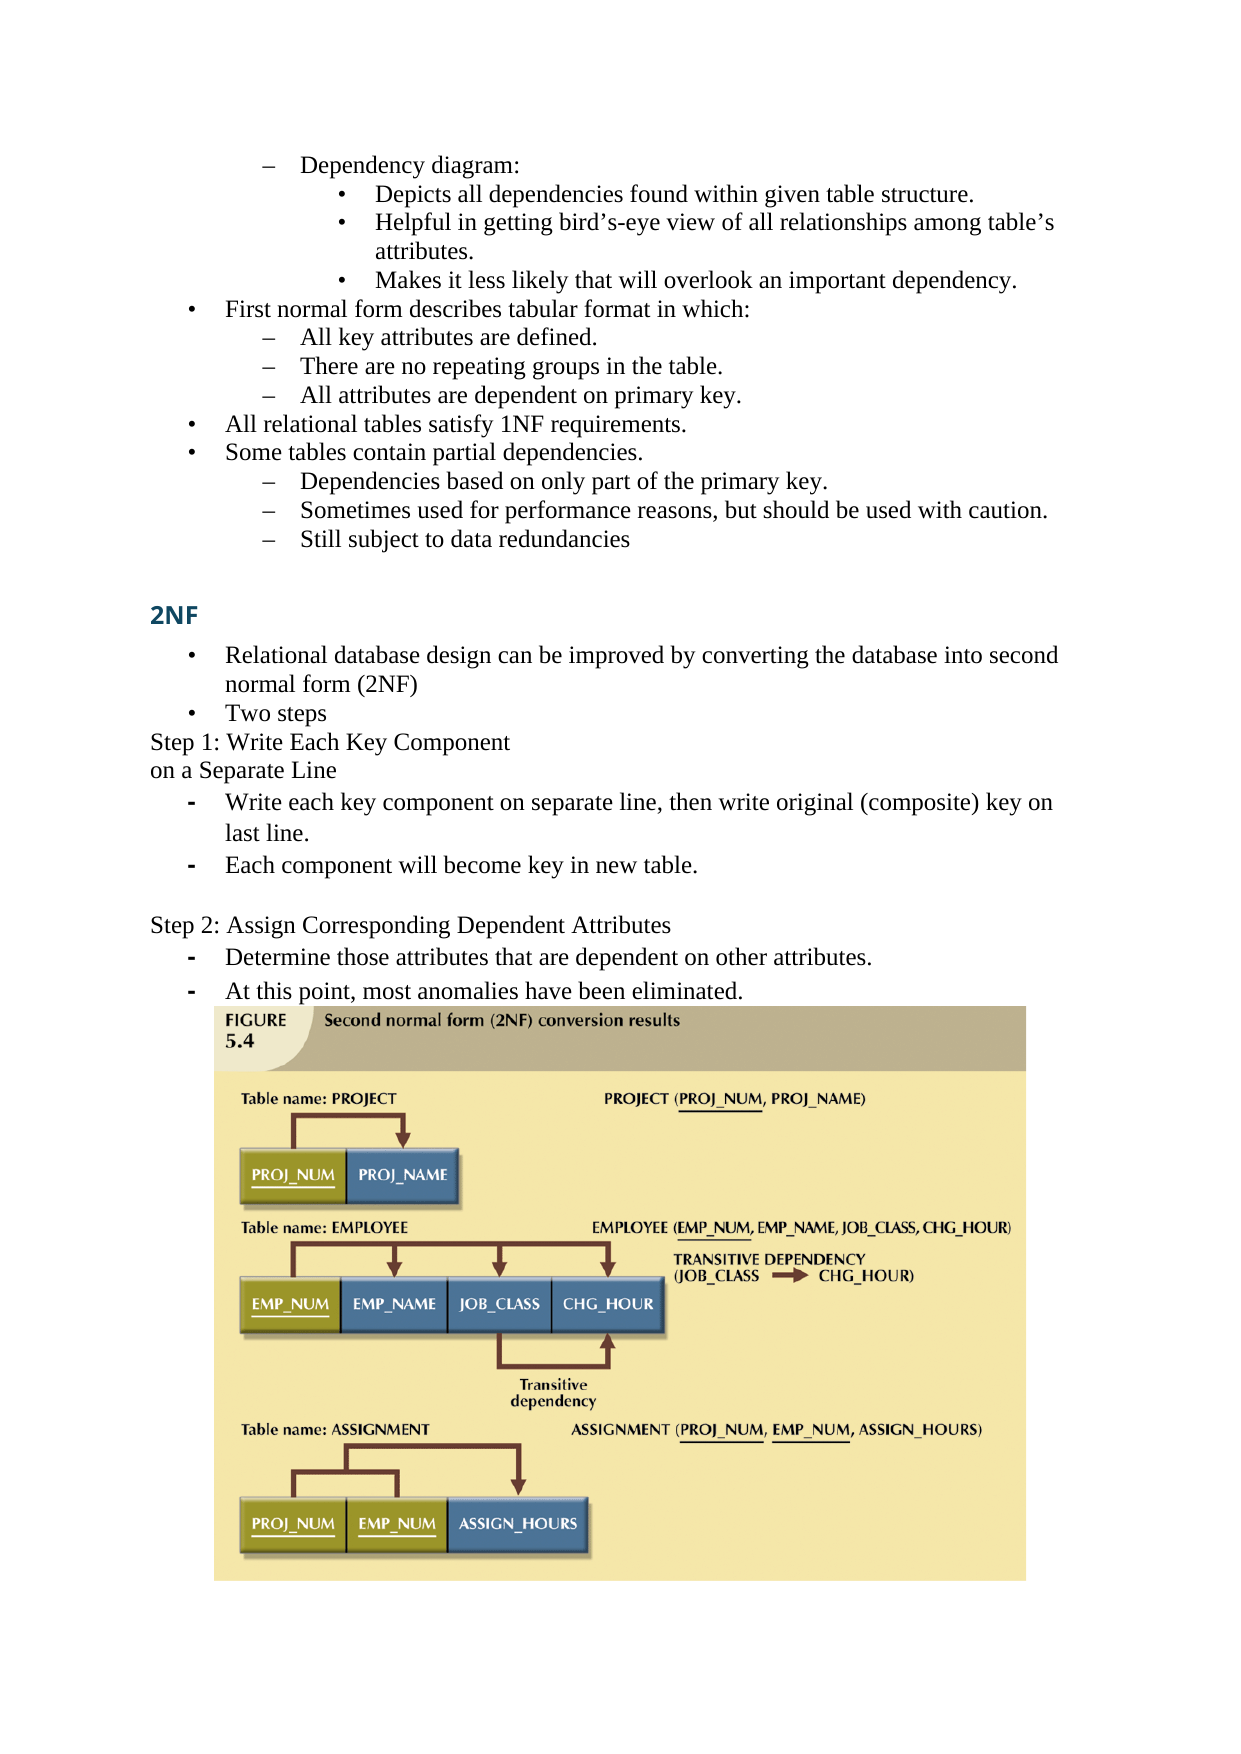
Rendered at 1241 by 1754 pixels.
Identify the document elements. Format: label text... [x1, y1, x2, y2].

picture [214, 1006, 1027, 1581]
list All attributes are dependent on primary key. [262, 380, 1090, 409]
list Still subject to data redundancies [262, 524, 1090, 552]
list Write each key component on separate line, then write original (composite) key on last line. [187, 784, 1090, 847]
list Some tables contain partial dependencies. [187, 437, 1090, 466]
list Two steps [187, 698, 1090, 727]
list Relational database design can be improved by converting the database into second normal form (2NF) [187, 640, 1090, 698]
list There are no repeating groups in the table. [262, 351, 1090, 380]
list Makes it less likely that will overlook an important dependency. [337, 265, 1090, 294]
list Sometimes used for performance reasons, but should be used with caution. [262, 495, 1090, 524]
list At this point, most anomalies have been eliminated. [187, 972, 1090, 1007]
list Depicts all dependencies found within given table structure. [337, 179, 1090, 207]
list Determine those attributes that are dependent on other attributes. [187, 938, 1090, 972]
list Dependencies based on only part of the primary key. [262, 466, 1090, 495]
list All relational tables satisfy 1NF requirements. [187, 409, 1090, 437]
list All key attributes are defined. [262, 322, 1090, 351]
text Step 2: Assign Corresponding Dependent Attributes [150, 910, 1090, 938]
text Step 1: Write Each Key Component on a Separate Line [150, 727, 1090, 784]
subtitle 2NF [150, 598, 1090, 632]
list First normal form describes tabular format in which: [187, 294, 1090, 322]
list Each component will become key in new table. [187, 847, 1090, 881]
list Helpful in getting bird’s-eye view of all relationships among table’s attributes. [337, 207, 1090, 265]
list Dependency diagram: [262, 150, 1090, 179]
